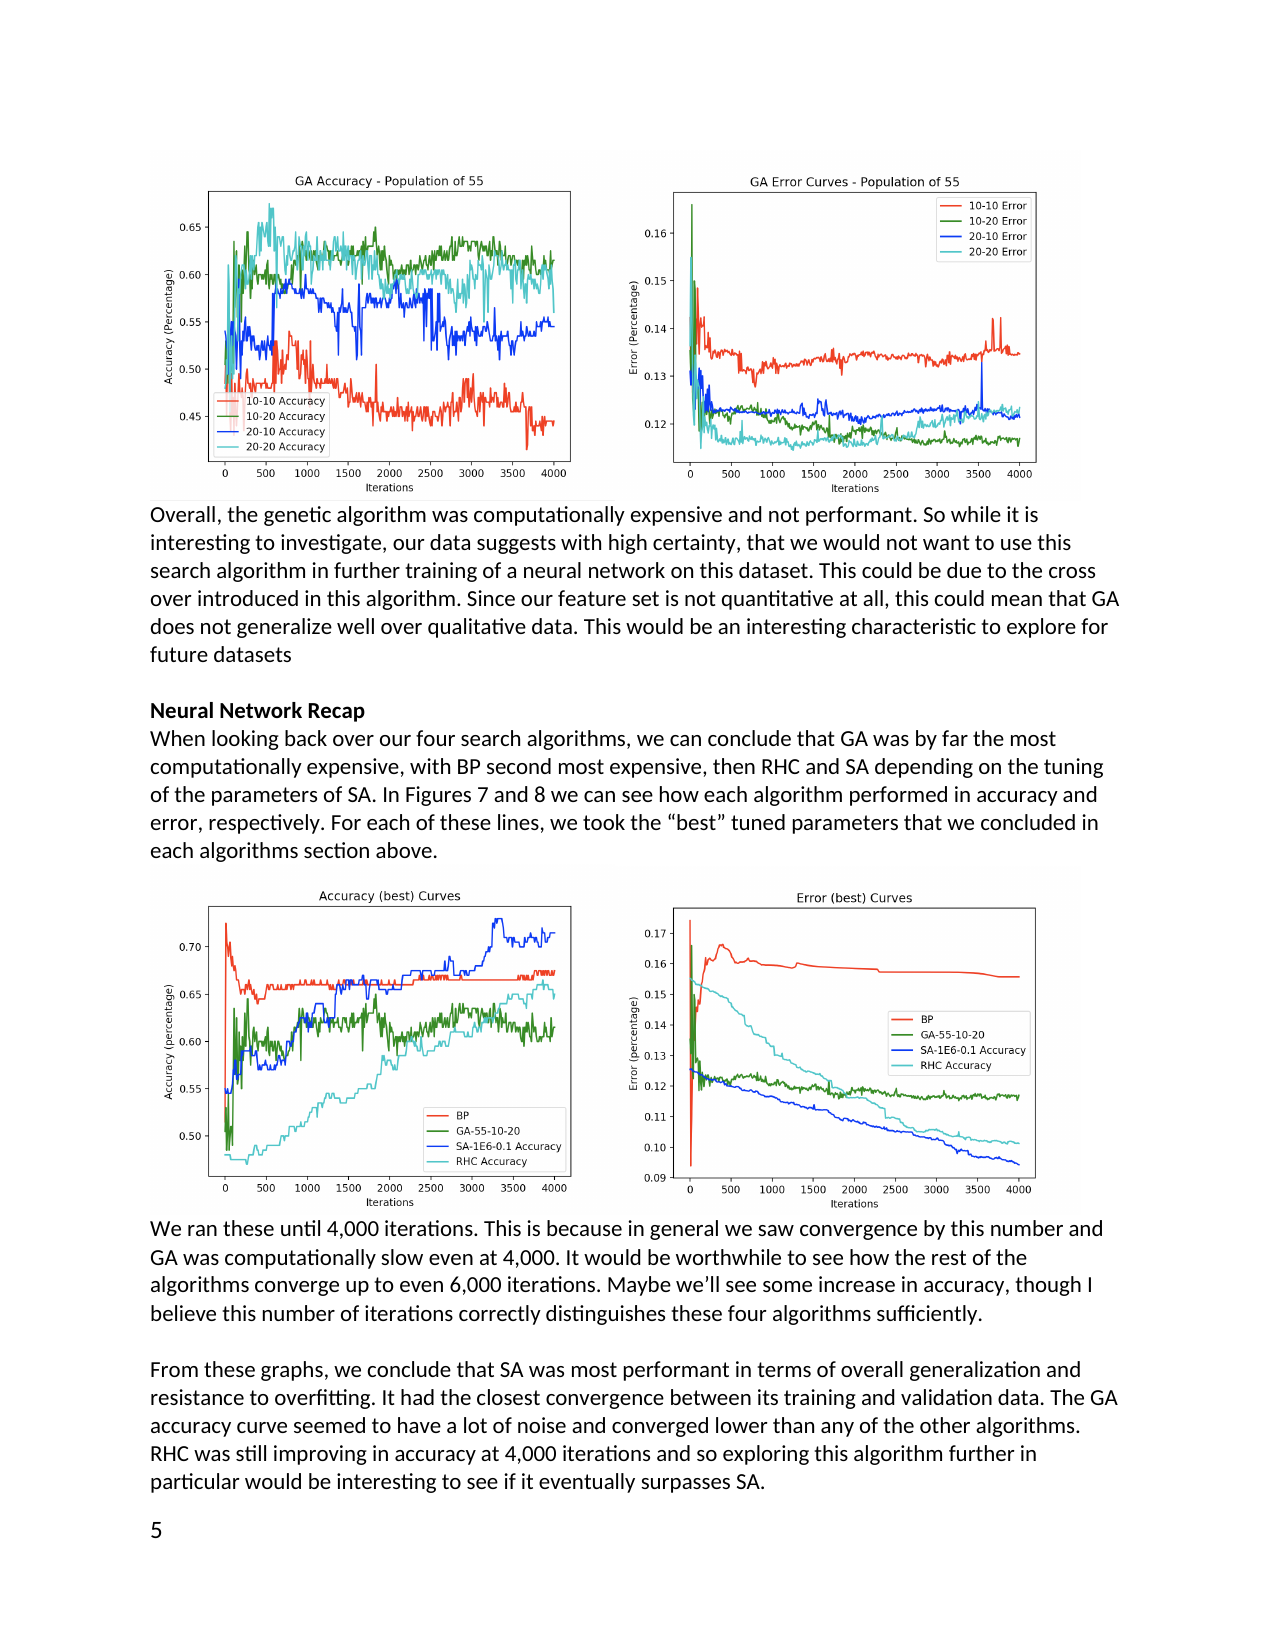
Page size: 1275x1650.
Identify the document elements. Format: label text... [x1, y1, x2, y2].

text Neural Network Recap [150, 696, 1125, 724]
text We ran these until 4,000 iterations. This is because in general we saw convergence by this number and GA was computationally slow even at 4,000. It would be worthwhile to see how the rest of the algorithms converge up to even 6,000 iterations. Maybe we’ll see some increase in accuracy, though I believe this number of iterations correctly distinguishes these four algorithms sufficiently. [150, 1214, 1125, 1327]
text When looking back over our four search algorithms, we can conclude that GA was by far the most computationally expensive, with BP second most expensive, then RHC and SA depending on the tuning of the parameters of SA. In Figures 7 and 8 we can see how each algorithm performed in accuracy and error, respectively. For each of these lines, we took the “best” tuned parameters that we concluded in each algorithms section above. [150, 724, 1125, 864]
text Overall, the genetic algorithm was computationally expensive and not performant. So while it is interesting to investigate, our data suggests with high certainty, that we would not want to use this search algorithm in further training of a neural network on this dataset. This could be due to the cross over introduced in this algorithm. Since our feature set is not quantitative at all, this could mean that GA does not generalize well over qualitative data. This would be an interesting characteristic to explore for future datasets [150, 500, 1125, 668]
picture [150, 864, 1081, 1215]
picture [150, 150, 1082, 501]
text From these graphs, we conclude that SA was most performant in terms of overall generalization and resistance to overfitting. It had the closest convergence between its training and validation data. The GA accuracy curve seemed to have a lot of noise and converged lower than any of the other algorithms. RHC was still improving in accuracy at 4,000 iterations and so exploring this algorithm further in particular would be interesting to see if it eventually surpasses SA. [150, 1355, 1125, 1495]
